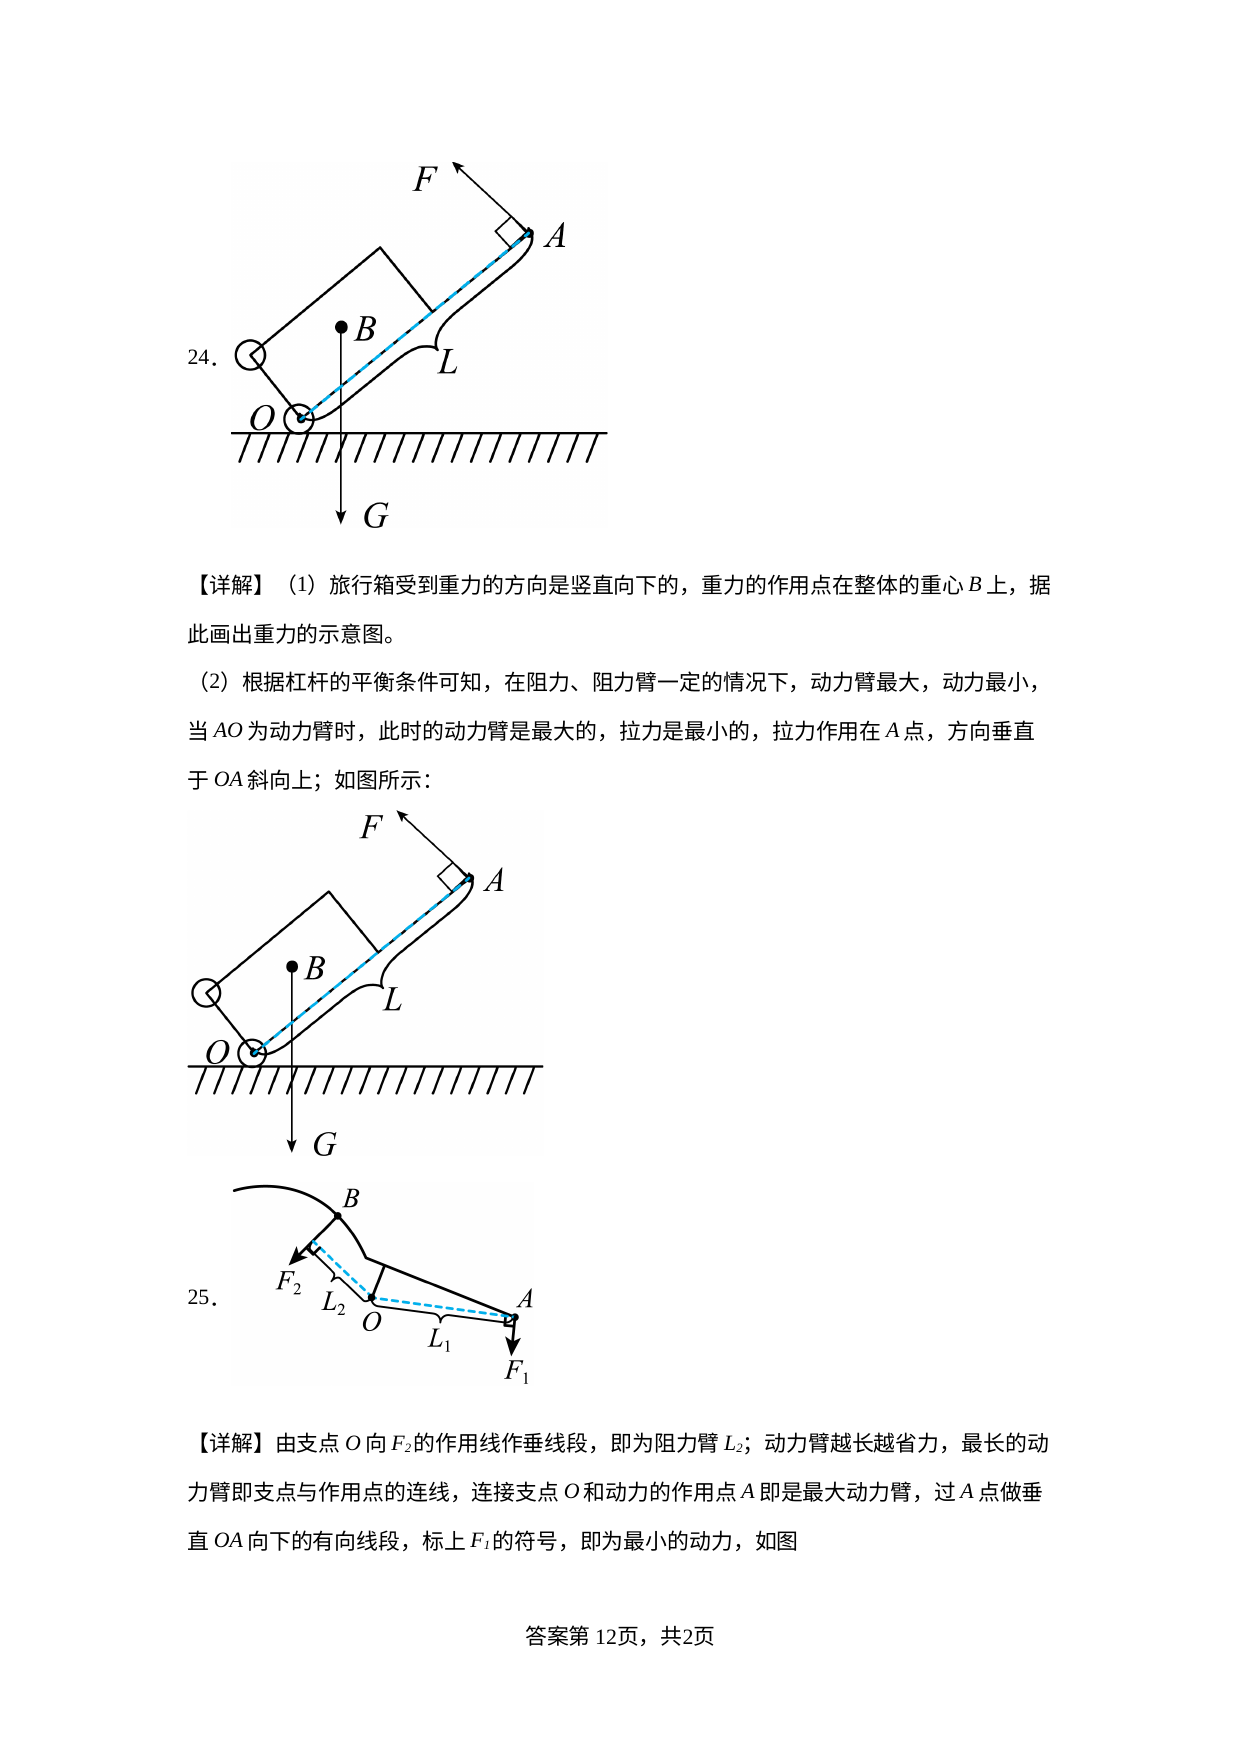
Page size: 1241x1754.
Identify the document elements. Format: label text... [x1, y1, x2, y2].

picture [187, 810, 544, 1156]
picture [231, 1182, 534, 1386]
text 【详解】由支点O向F2的作用线作垂线段，即为阻力臂L2；动力臂越长越省力，最长的动力臂即支点与作用点的连线，连接支点O和动力的作用点A即是最大动力臂，过A点做垂直OA向下的有向线段，标上F1的符号，即为最小的动力，如图 [187, 1426, 1053, 1556]
text （2）根据杠杆的平衡条件可知，在阻力、阻力臂一定的情况下，动力臂最大，动力最小，当AO为动力臂时，此时的动力臂是最大的，拉力是最小的，拉力作用在A点，方向垂直于OA斜向上；如图所示： [187, 665, 1053, 795]
picture [231, 162, 608, 528]
text 【详解】（1）旅行箱受到重力的方向是竖直向下的，重力的作用点在整体的重心B上，据此画出重力的示意图。 [187, 568, 1053, 649]
